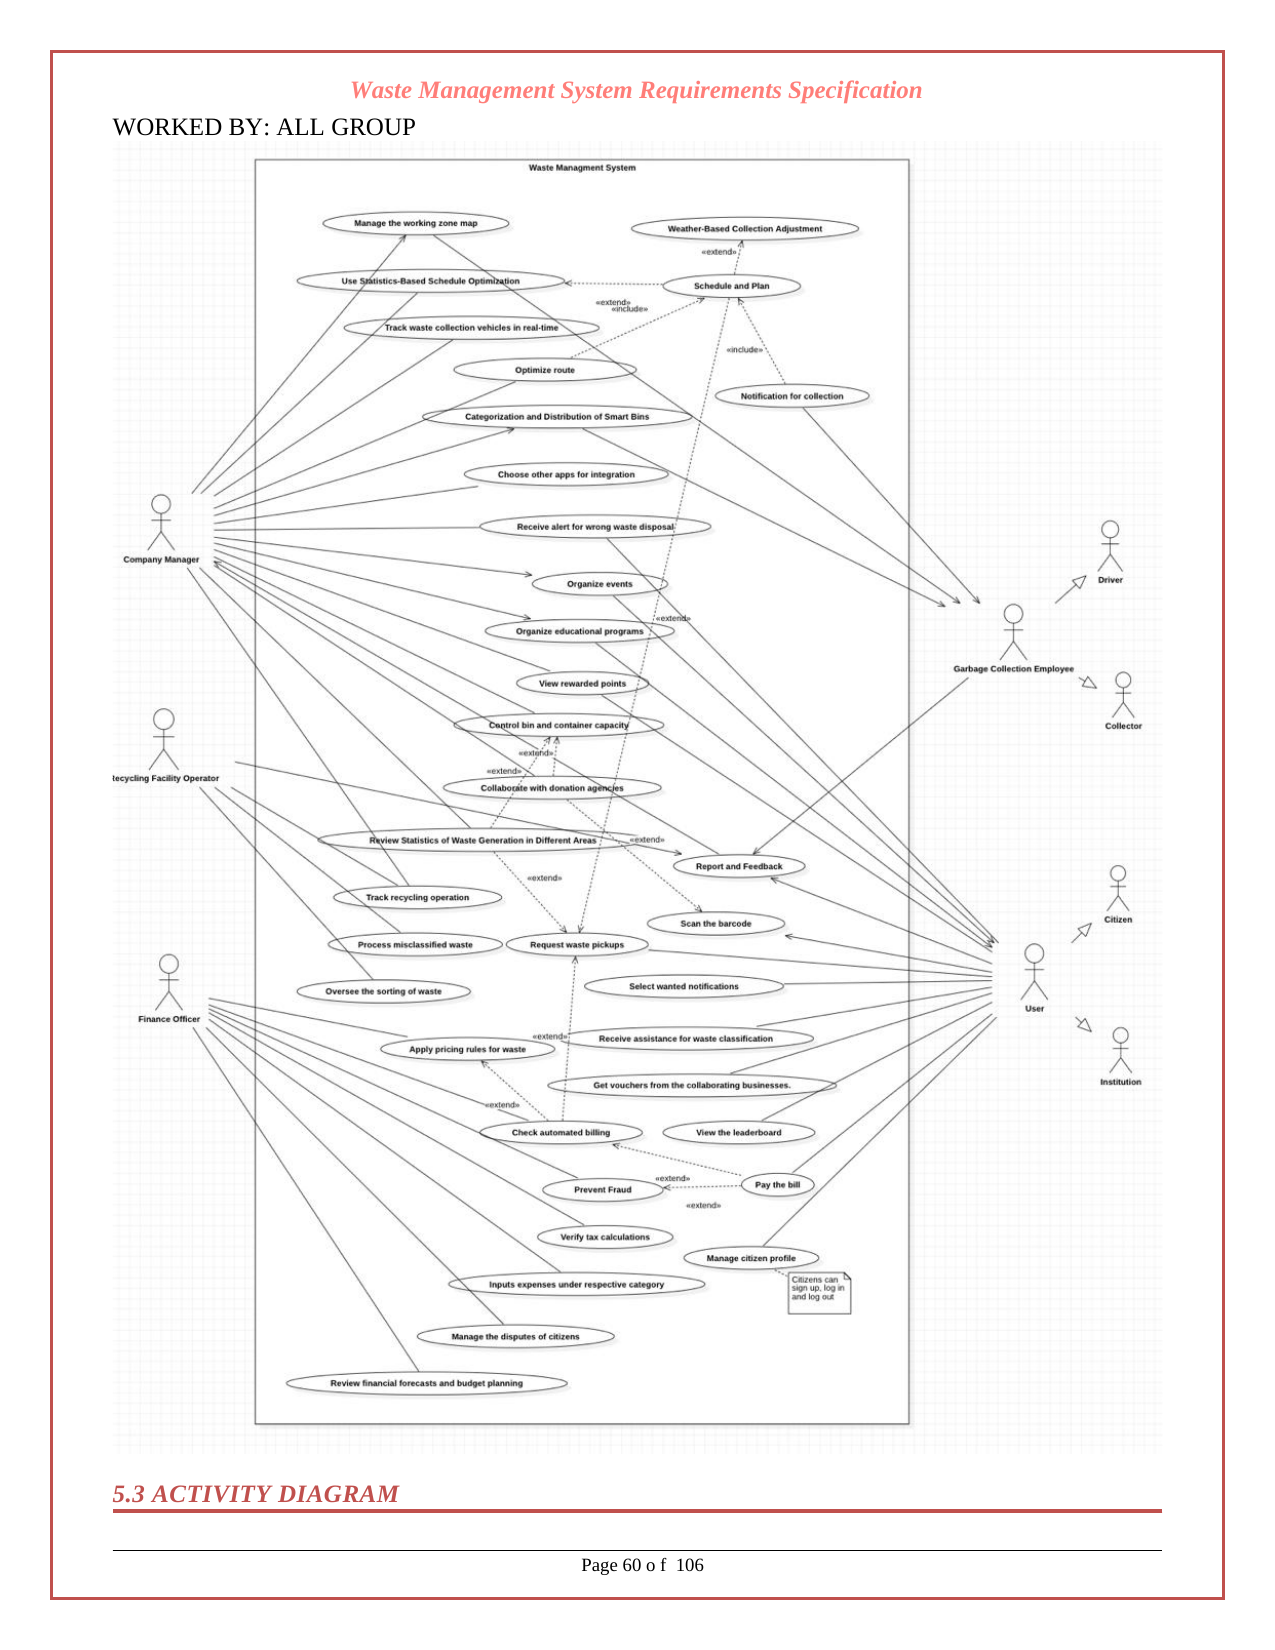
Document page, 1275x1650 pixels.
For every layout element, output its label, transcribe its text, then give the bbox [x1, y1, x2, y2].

text WORKED BY: ALL GROUP [112, 112, 1162, 141]
picture [112, 141, 1163, 1454]
subtitle 5.3 ACTIVITY DIAGRAM [112, 1479, 1162, 1513]
